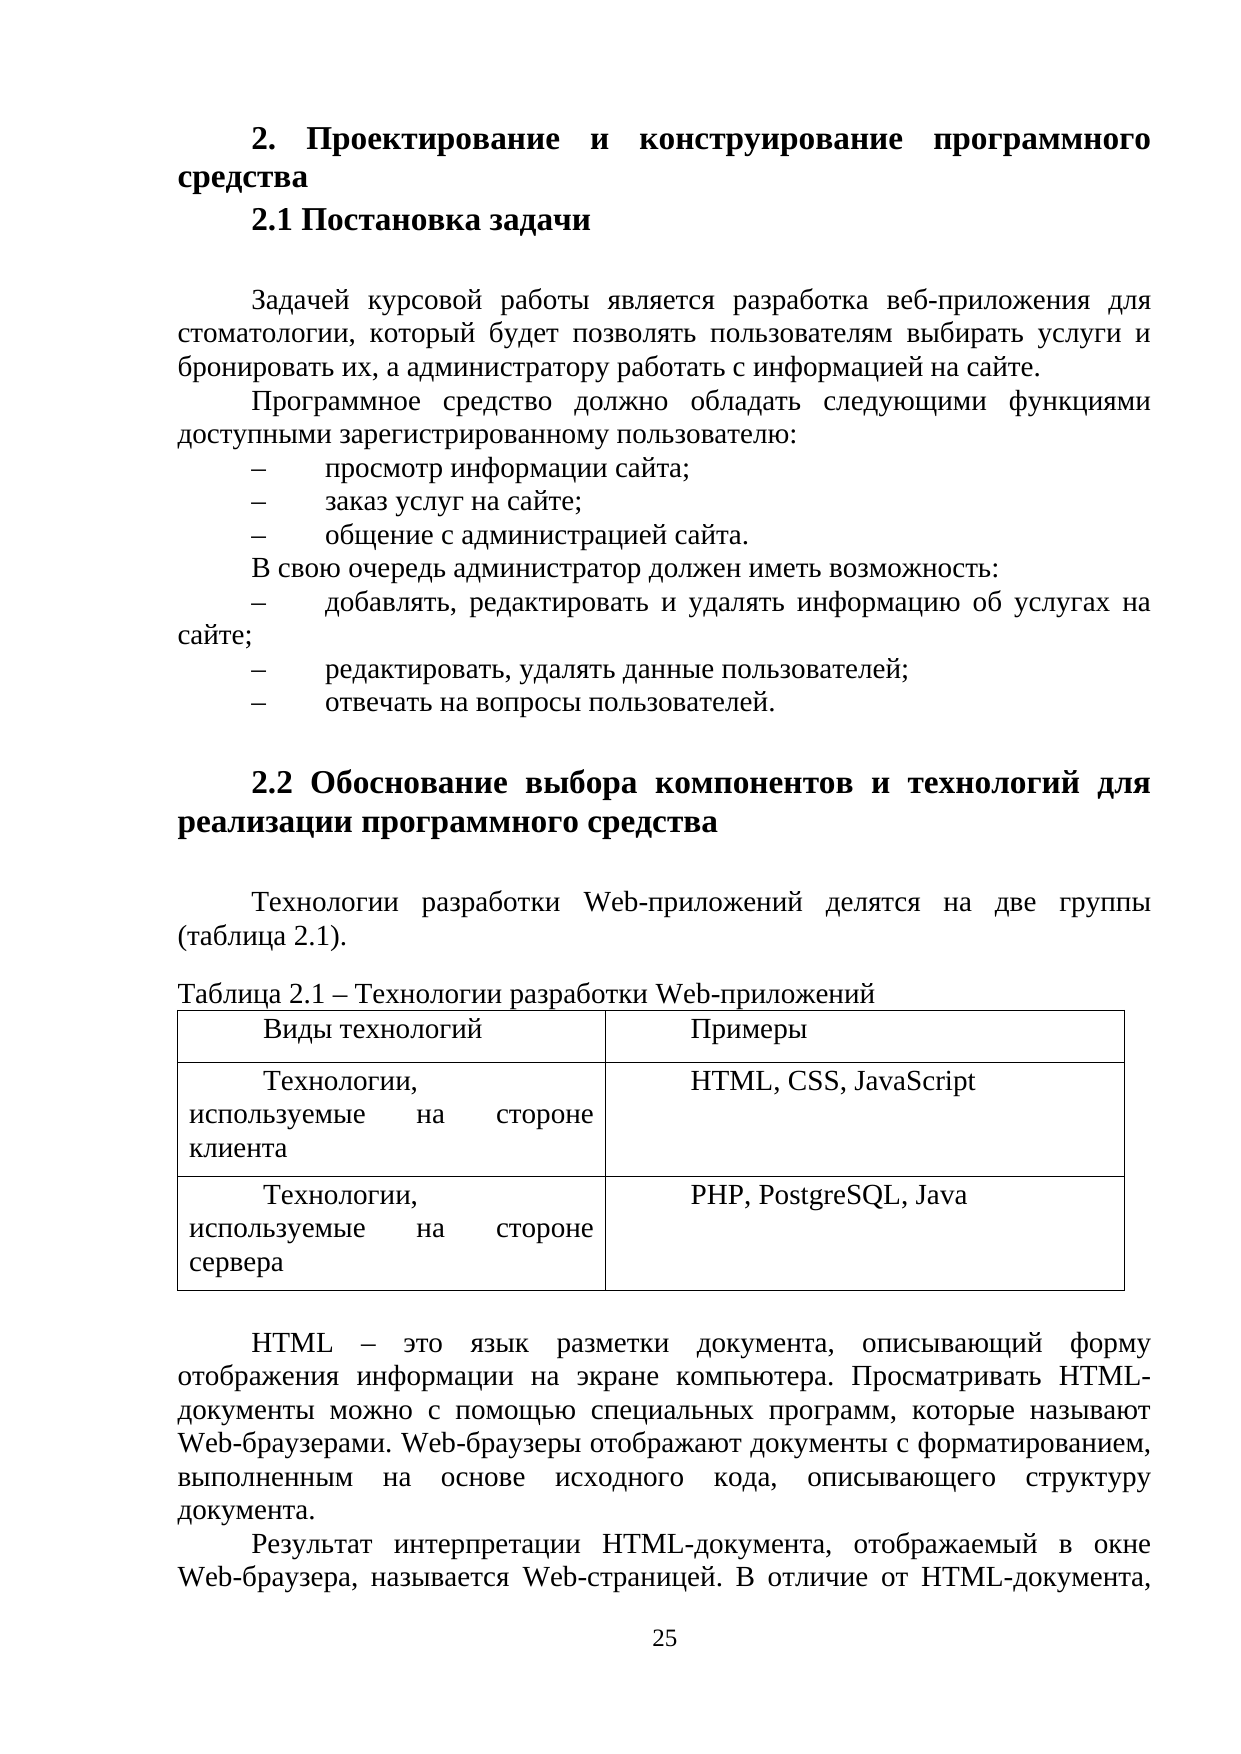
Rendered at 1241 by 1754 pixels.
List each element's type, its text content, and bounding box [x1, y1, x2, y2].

subtitle 2. Проектирование и конструирование программного средства [177, 118, 1152, 195]
list общение с администрацией сайта. [177, 517, 1152, 550]
list заказ услуг на сайте; [177, 483, 1152, 517]
text В свою очередь администратор должен иметь возможность: [177, 550, 1152, 584]
list редактировать, удалять данные пользователей; [177, 651, 1152, 684]
table_cell Технологии, используемые на стороне клиента [178, 1063, 605, 1176]
list просмотр информации сайта; [177, 450, 1152, 483]
text Задачей курсовой работы является разработка веб-приложения для стоматологии, который будет позволять пользователям выбирать услуги и бронировать их, а администратору работать с информацией на сайте. [177, 282, 1152, 383]
text Программное средство должно обладать следующими функциями доступными зарегистрированному пользователю: [177, 383, 1152, 450]
table_cell Технологии, используемые на стороне сервера [178, 1177, 605, 1290]
subtitle 2.2 Обоснование выбора компонентов и технологий для реализации программного средства [177, 763, 1152, 839]
text Таблица 2.1 – Технологии разработки Web-приложений [177, 976, 1152, 1010]
list отвечать на вопросы пользователей. [177, 684, 1152, 718]
table_cell HTML, CSS, JavaScript [606, 1063, 1124, 1176]
table_cell PHP, PostgreSQL, Java [606, 1177, 1124, 1290]
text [177, 1526, 1152, 1593]
table_header Примеры [606, 1011, 1124, 1062]
table_header Виды технологий [178, 1011, 605, 1062]
subtitle 2.1 Постановка задачи [177, 199, 1152, 237]
text Технологии разработки Web-приложений делятся на две группы (таблица 2.1). [177, 884, 1152, 951]
list добавлять, редактировать и удалять информацию об услугах на сайте; [177, 584, 1152, 651]
text HTML – это язык разметки документа, описывающий форму отображения информации на экране компьютера. Просматривать HTML-документы можно с помощью специальных программ, которые называют Web-браузерами. Web-браузеры отображают документы с форматированием, выполненным на основе исходного кода, описывающего структуру документа. [177, 1325, 1152, 1526]
